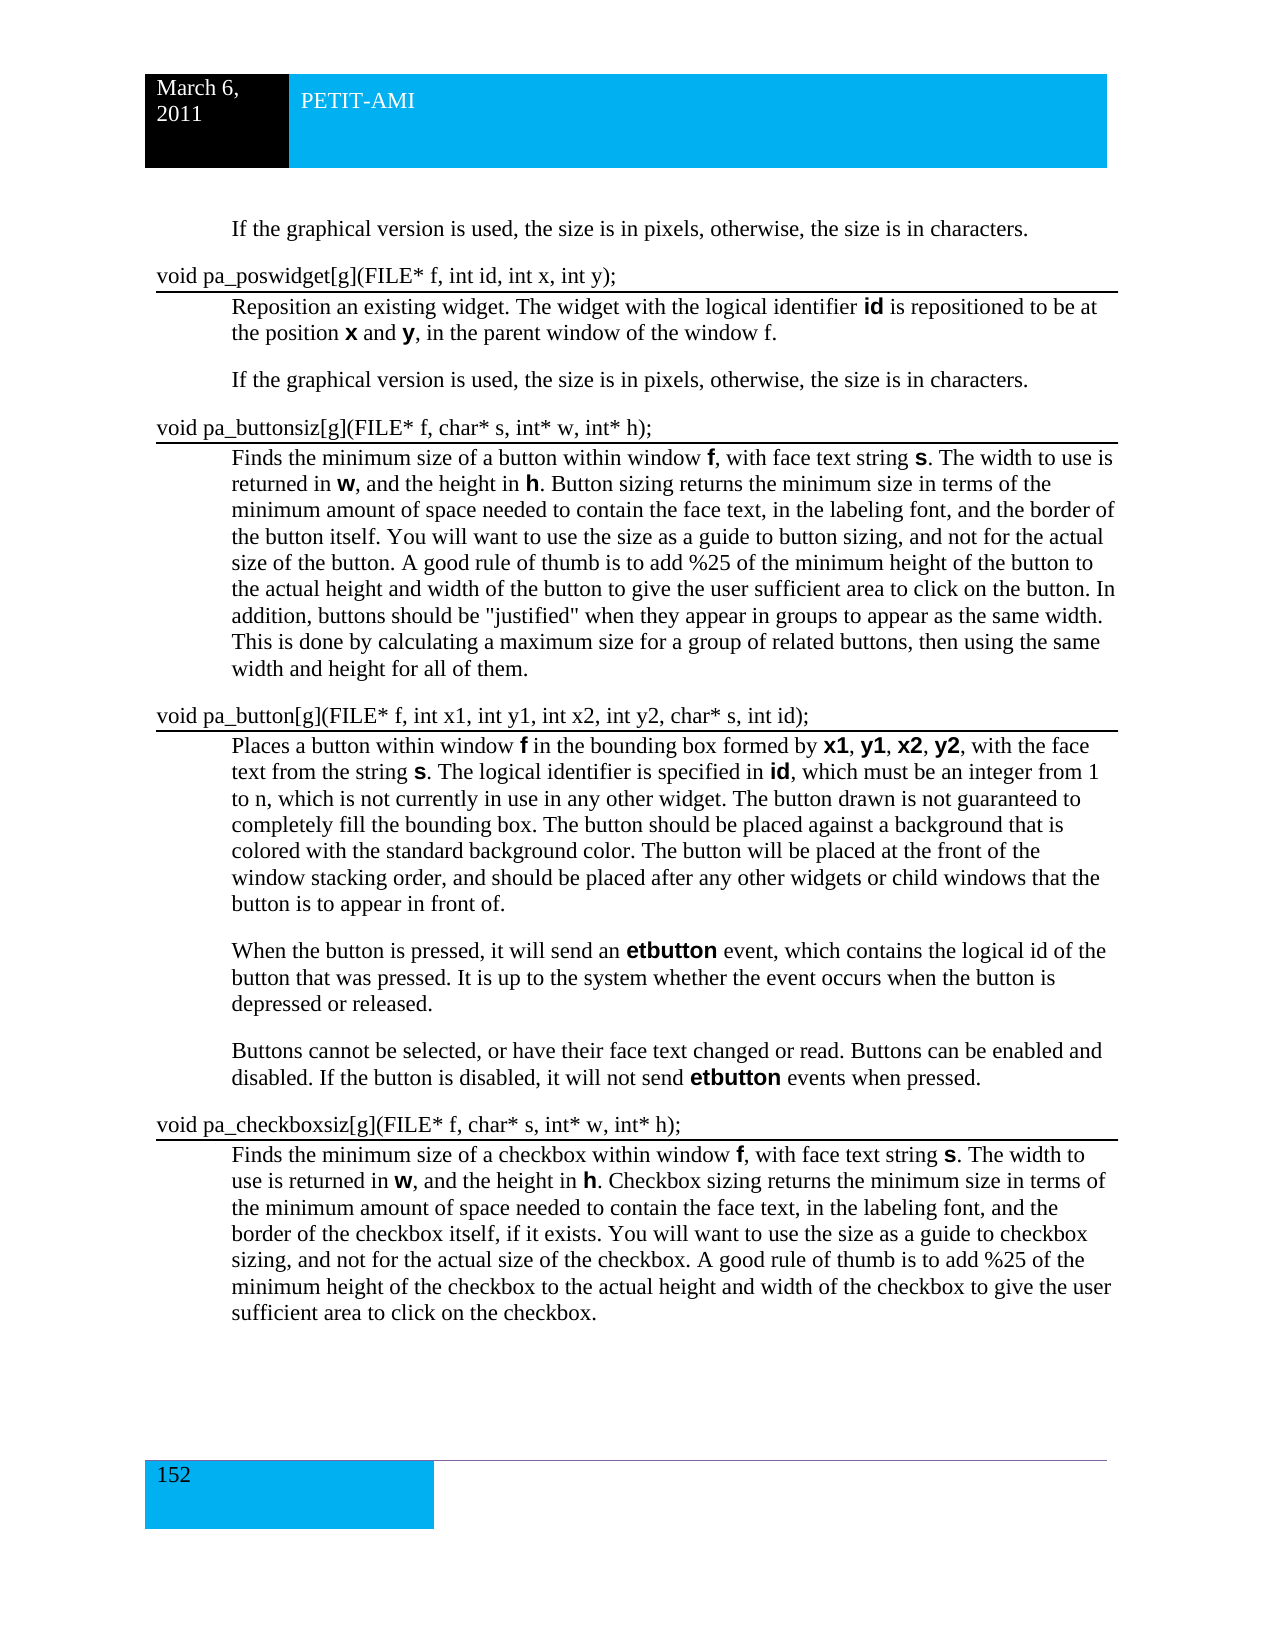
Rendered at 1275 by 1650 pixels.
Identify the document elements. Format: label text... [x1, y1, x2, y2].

text void pa_checkboxsiz[g](FILE* f, char* s, int* w, int* h); [156, 1111, 1118, 1139]
text void pa_buttonsiz[g](FILE* f, char* s, int* w, int* h); [156, 413, 1118, 442]
text void pa_poswidget[g](FILE* f, int id, int x, int y); [156, 263, 1118, 291]
text If the graphical version is used, the size is in pixels, otherwise, the size is in characters. [231, 366, 1118, 393]
text When the button is pressed, it will send an etbutton event, which contains the logical id of the button that was pressed. It is up to the system whether the event occurs when the button is depressed or released. [231, 937, 1118, 1016]
text Places a button within window f in the bounding box formed by x1, y1, x2, y2, with the face text from the string s. The logical identifier is specified in id, which must be an integer from 1 to n, which is not currently in use in any other widget. The button drawn is not guaranteed to completely fill the bounding box. The button should be placed against a background that is colored with the standard background color. The button will be placed at the front of the window stacking order, and should be placed after any other widgets or child windows that the button is to appear in front of. [231, 732, 1118, 916]
text Finds the minimum size of a checkbox within window f, with face text string s. The width to use is returned in w, and the height in h. Checkbox sizing returns the minimum size in terms of the minimum amount of space needed to contain the face text, in the labeling font, and the border of the checkbox itself, if it exists. You will want to use the size as a guide to checkbox sizing, and not for the actual size of the checkbox. A good rule of thumb is to add %25 of the minimum height of the checkbox to the actual height and width of the checkbox to give the user sufficient area to click on the checkbox. [231, 1141, 1118, 1326]
text If the graphical version is used, the size is in pixels, otherwise, the size is in characters. [231, 215, 1118, 242]
text void pa_button[g](FILE* f, int x1, int y1, int x2, int y2, char* s, int id); [156, 702, 1118, 730]
text Reposition an existing widget. The widget with the logical identifier id is repositioned to be at the position x and y, in the parent window of the window f. [231, 293, 1118, 346]
text Buttons cannot be selected, or have their face text changed or read. Buttons can be enabled and disabled. If the button is disabled, it will not send etbutton events when pressed. [231, 1037, 1118, 1090]
text Finds the minimum size of a button within window f, with face text string s. The width to use is returned in w, and the height in h. Button sizing returns the minimum size in terms of the minimum amount of space needed to contain the face text, in the labeling font, and the border of the button itself. You will want to use the size as a guide to button sizing, and not for the actual size of the button. A good rule of thumb is to add %25 of the minimum height of the button to the actual height and width of the button to give the user sufficient area to click on the button. In addition, buttons should be "justified" when they appear in groups to appear as the same width. This is done by calculating a maximum size for a group of related buttons, then using the same width and height for all of them. [231, 444, 1118, 681]
